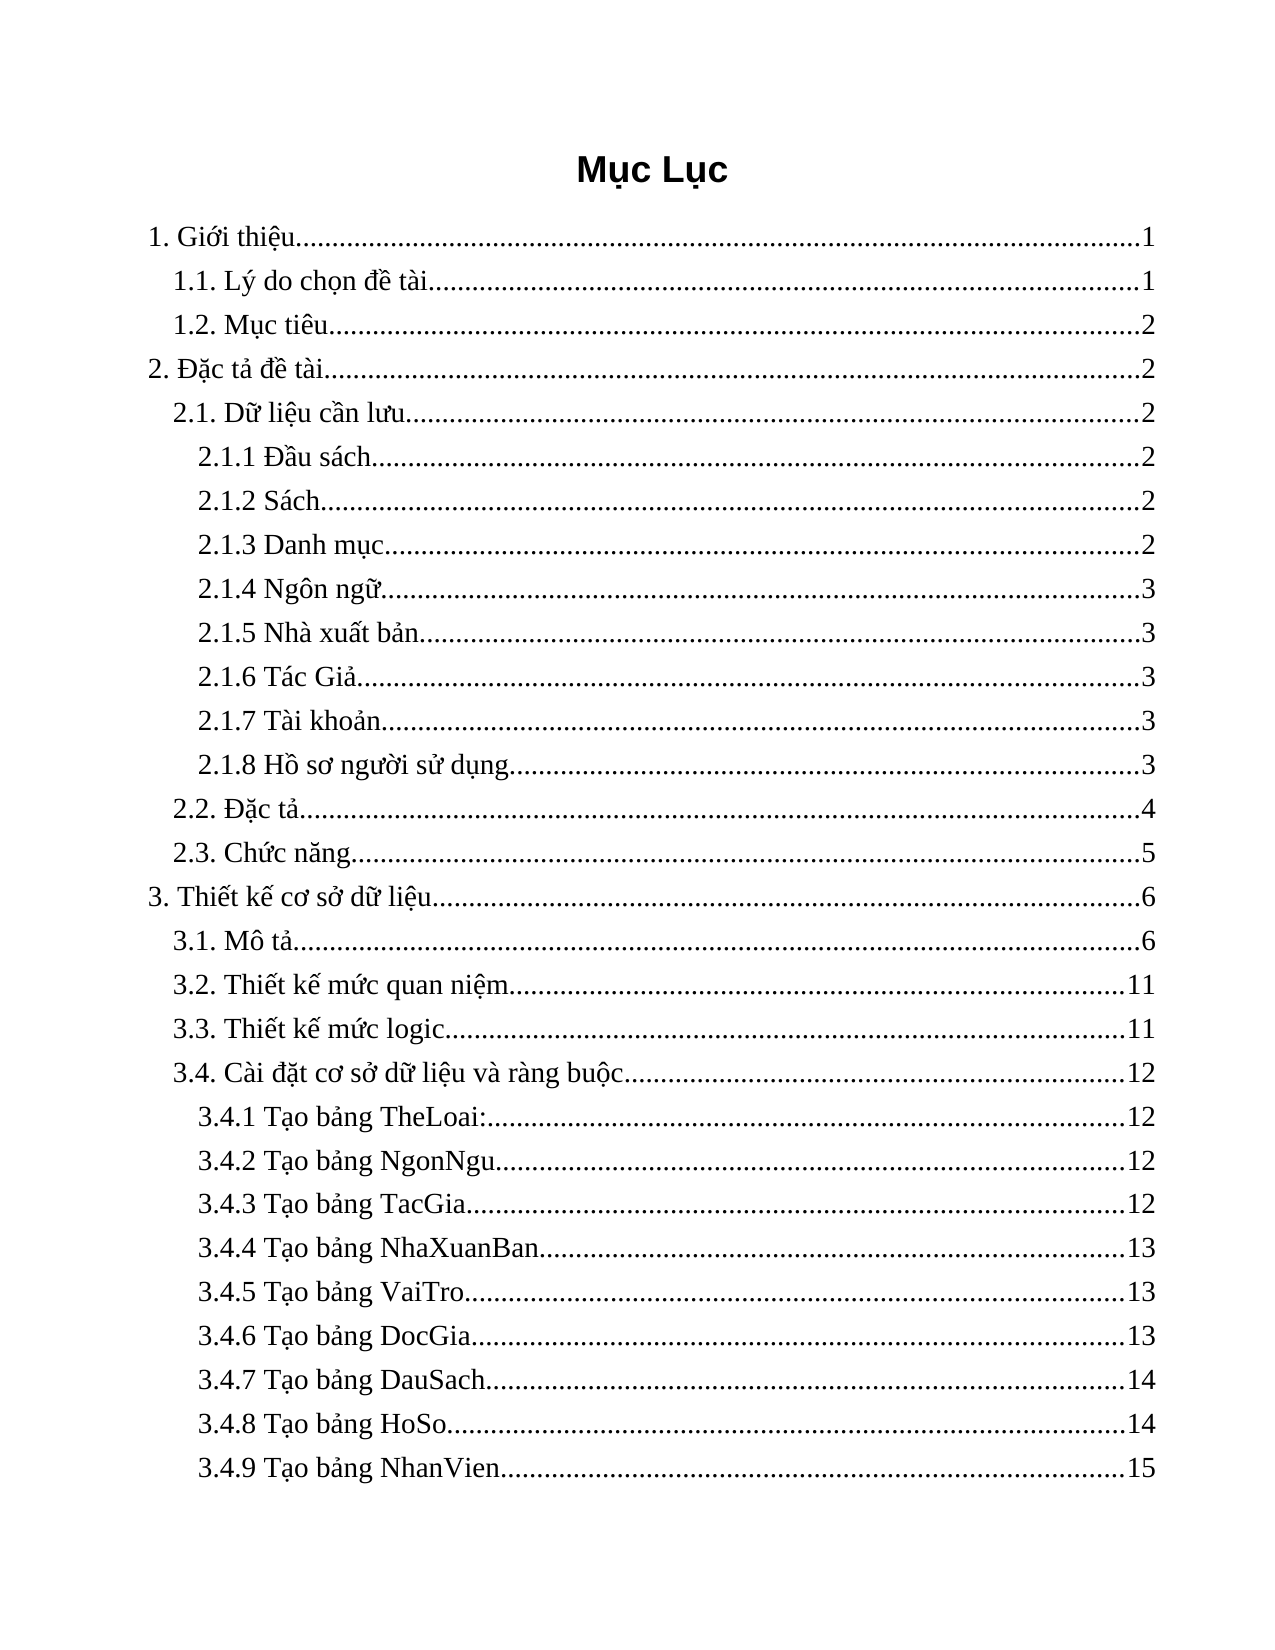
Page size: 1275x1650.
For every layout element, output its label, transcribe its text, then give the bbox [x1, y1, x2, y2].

text Mục Lục [148, 148, 1157, 191]
